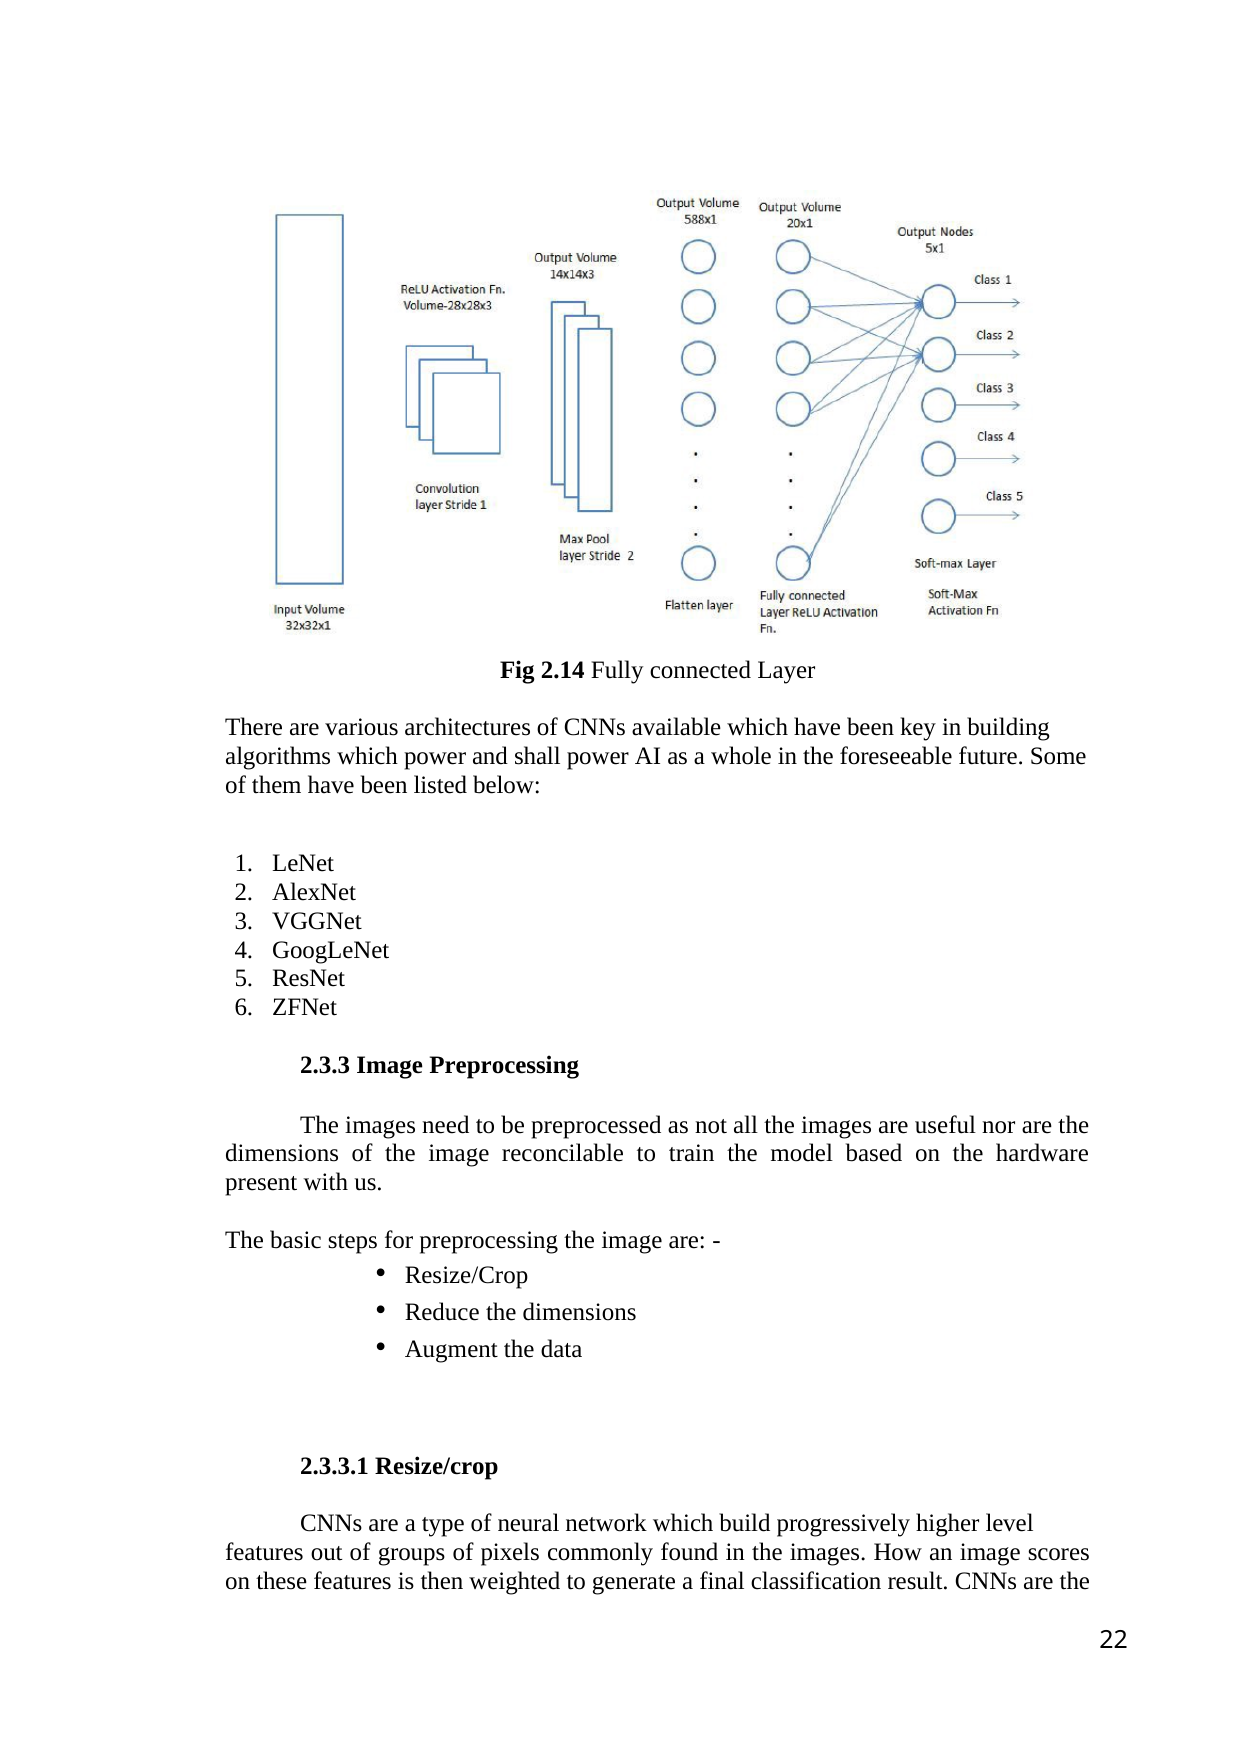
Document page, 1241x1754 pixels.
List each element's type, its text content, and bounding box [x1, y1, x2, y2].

text 2.3.3.1 Resize/crop [300, 1451, 1090, 1480]
picture [268, 150, 1035, 655]
text Fig 2.14 Fully connected Layer [225, 655, 1090, 683]
list ZFNet [234, 992, 1090, 1021]
list Reduce the dimensions [375, 1291, 1090, 1328]
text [225, 1537, 1090, 1595]
text CNNs are a type of neural network which build progressively higher level [300, 1508, 1090, 1537]
list VGGNet [234, 906, 1090, 935]
list Augment the data [375, 1328, 1090, 1365]
list ResNet [234, 963, 1090, 992]
text The images need to be preprocessed as not all the images are useful nor are the dimensions of the image reconcilable to train the model based on the hardware present with us. [225, 1110, 1090, 1196]
list GoogLeNet [234, 935, 1090, 963]
list LeNet [234, 848, 1090, 877]
list Resize/Crop [375, 1253, 1090, 1291]
text The basic steps for preprocessing the image are: - [225, 1225, 1090, 1253]
text There are various architectures of CNNs available which have been key in building algorithms which power and shall power AI as a whole in the foreseeable future. Some of them have been listed below: [225, 712, 1090, 798]
text 2.3.3 Image Preprocessing [225, 1050, 1090, 1078]
list AlexNet [234, 877, 1090, 906]
